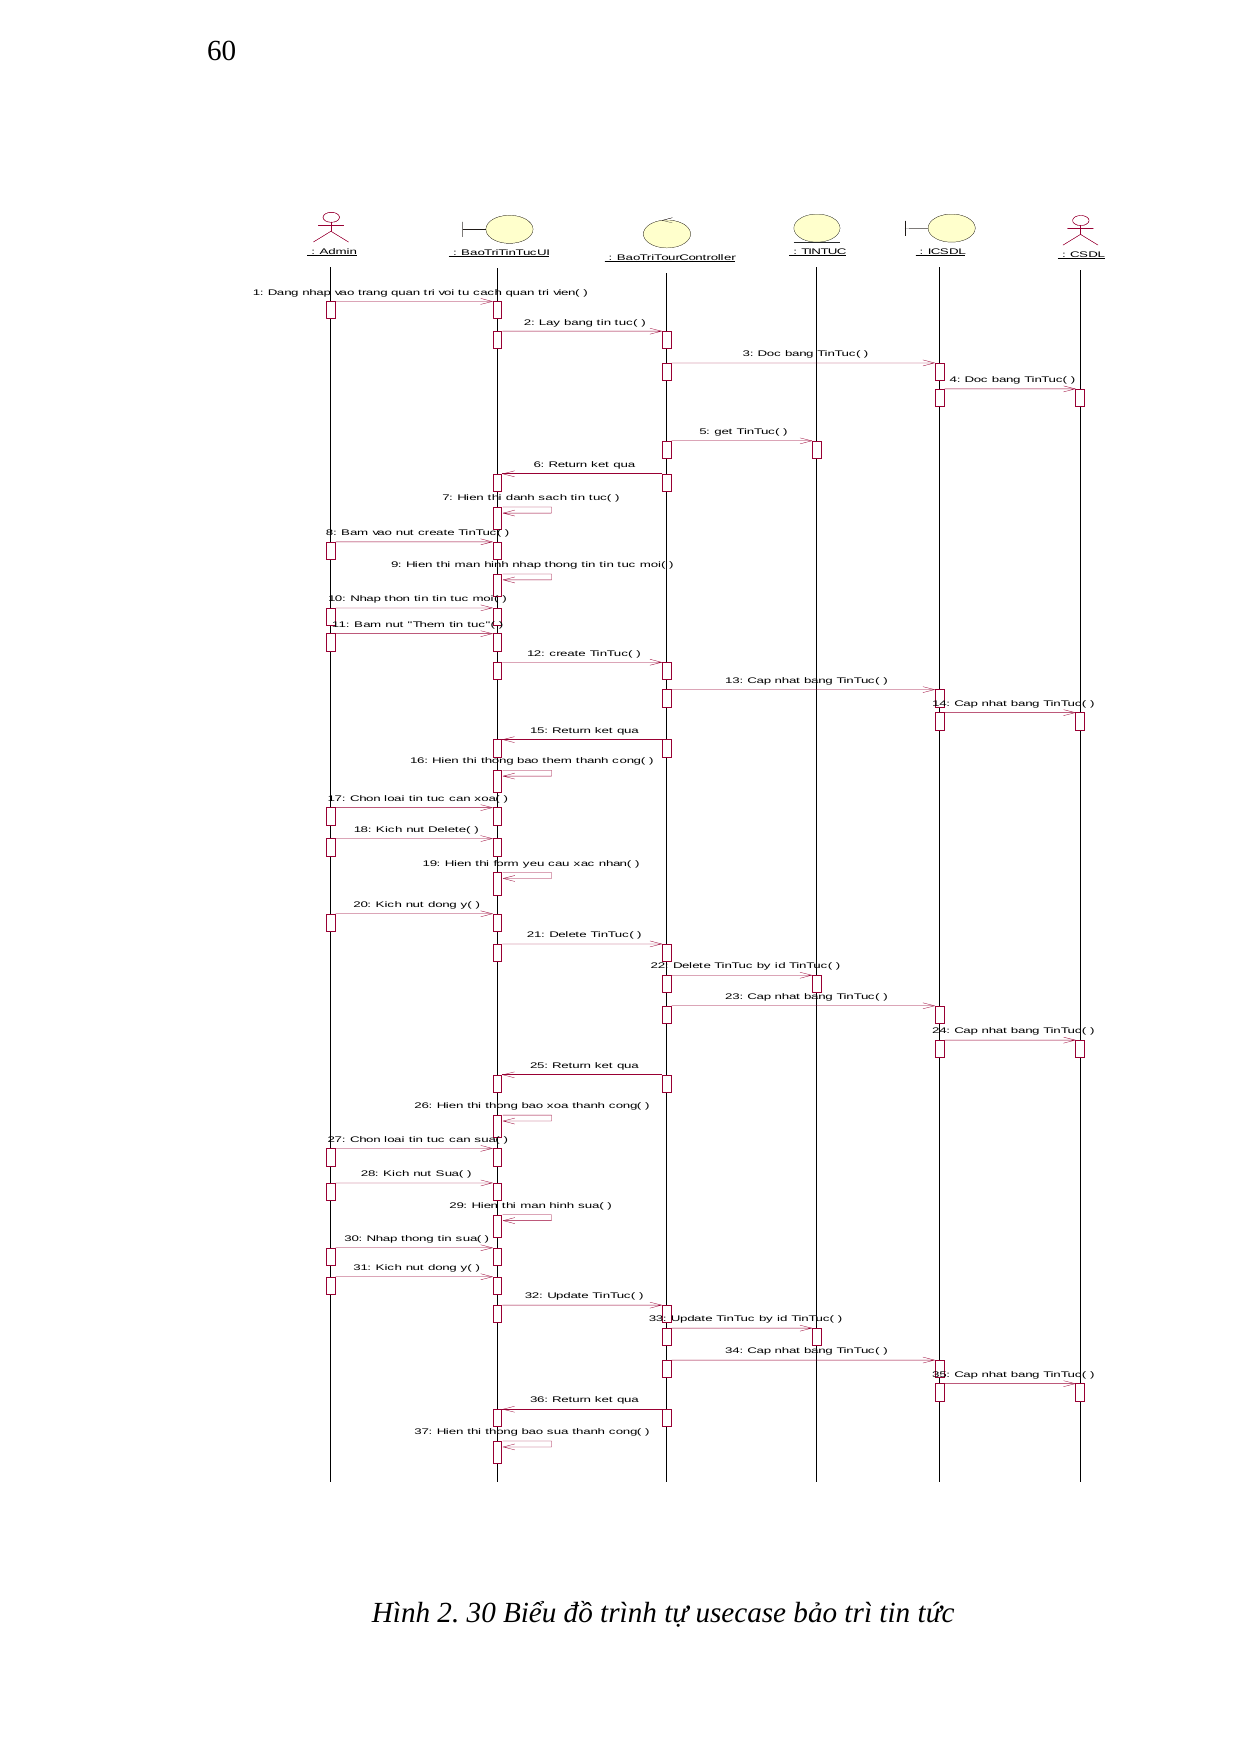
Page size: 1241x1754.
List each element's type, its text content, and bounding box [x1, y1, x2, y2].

text Hình 2. 30 Biểu đồ trình tự usecase bảo trì tin tức [207, 1595, 1122, 1629]
